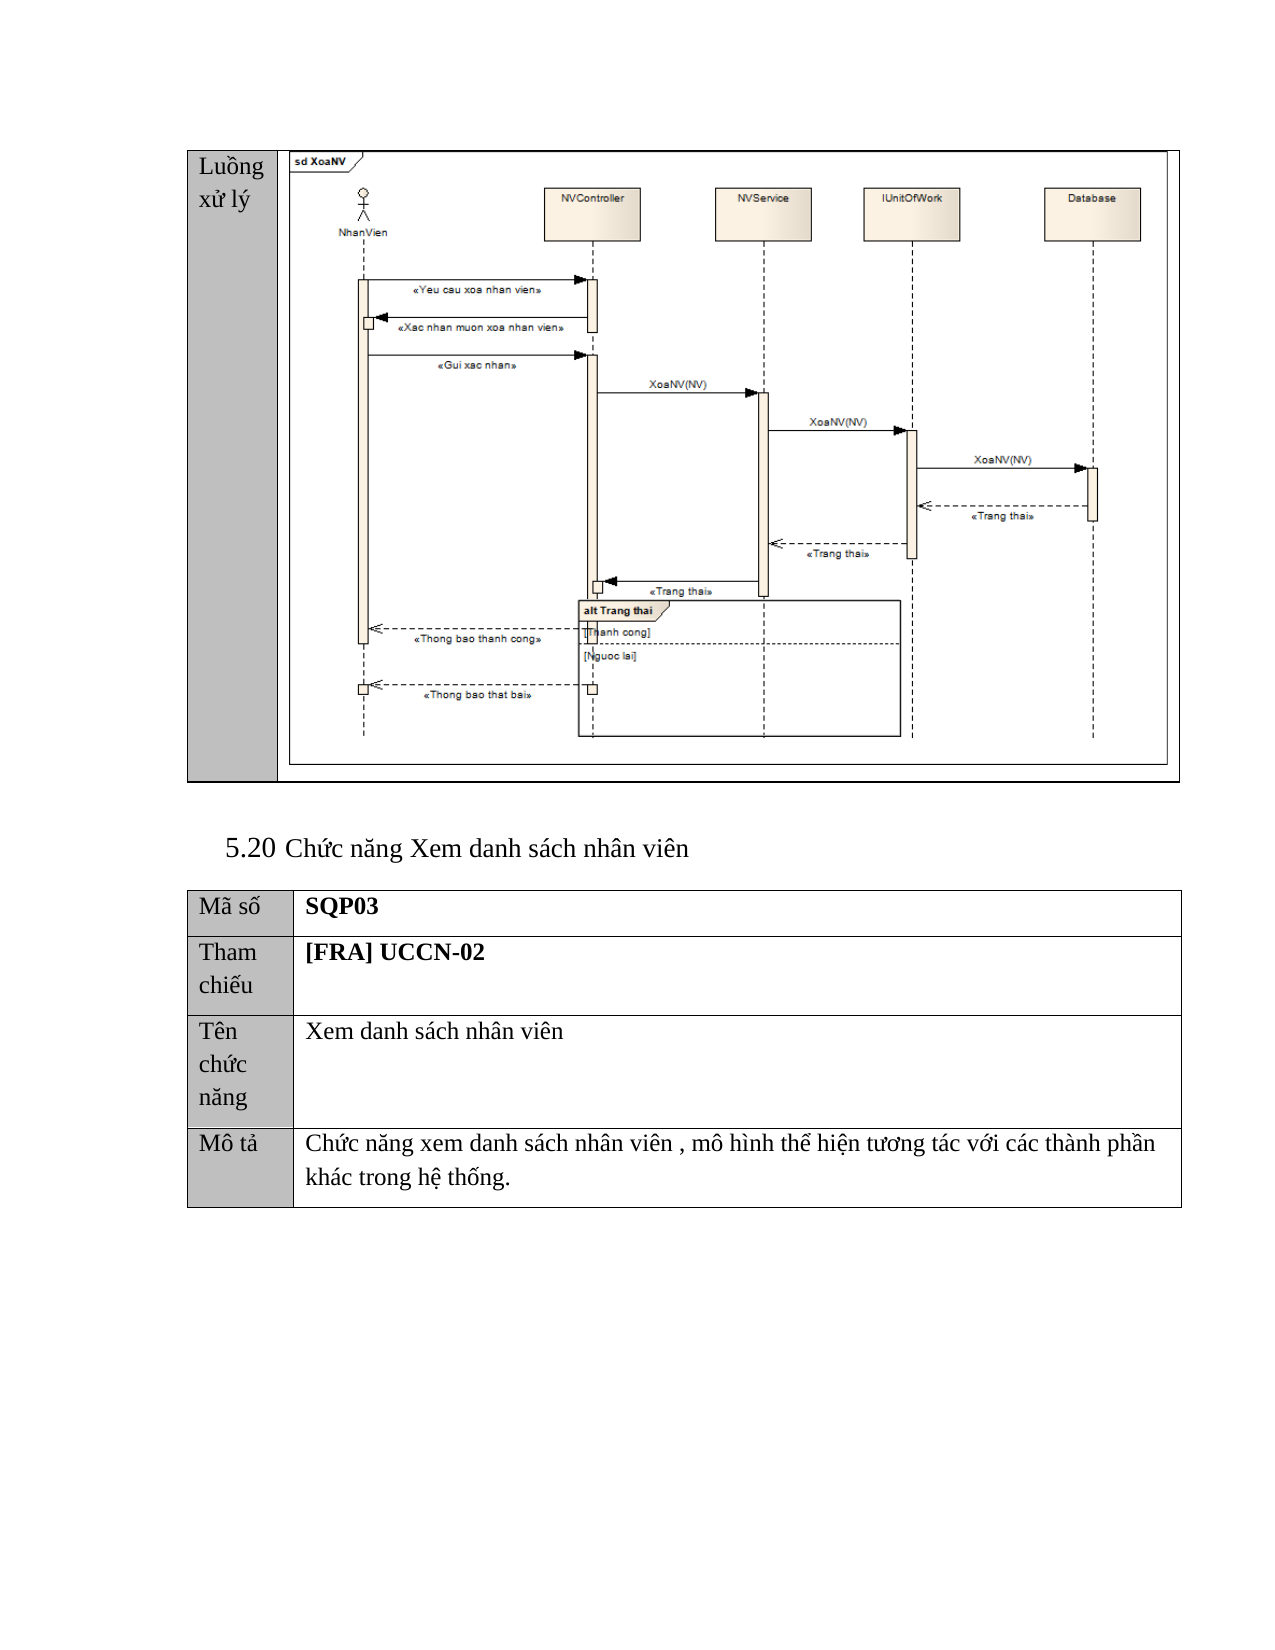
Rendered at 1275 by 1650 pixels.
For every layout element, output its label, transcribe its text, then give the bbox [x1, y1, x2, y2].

table_header Mã số [188, 891, 293, 936]
table_cell Chức năng xem danh sách nhân viên , mô hình thể hiện tương tác với các thành phần khác trong hệ thống. [294, 1129, 1181, 1207]
text Chức năng Xem danh sách nhân viên [225, 831, 1125, 864]
picture [288, 151, 1168, 765]
table_cell Xem danh sách nhân viên [294, 1016, 1181, 1127]
table_header SQP03 [294, 891, 1181, 936]
table_cell Tham chiếu [188, 937, 293, 1015]
table_cell [FRA] UCCN-02 [294, 937, 1181, 1015]
table_cell Tên chức năng [188, 1016, 293, 1127]
table_cell [278, 151, 1179, 781]
table_cell Mô tả [188, 1129, 293, 1207]
table_cell Luồng xử lý [188, 151, 277, 781]
